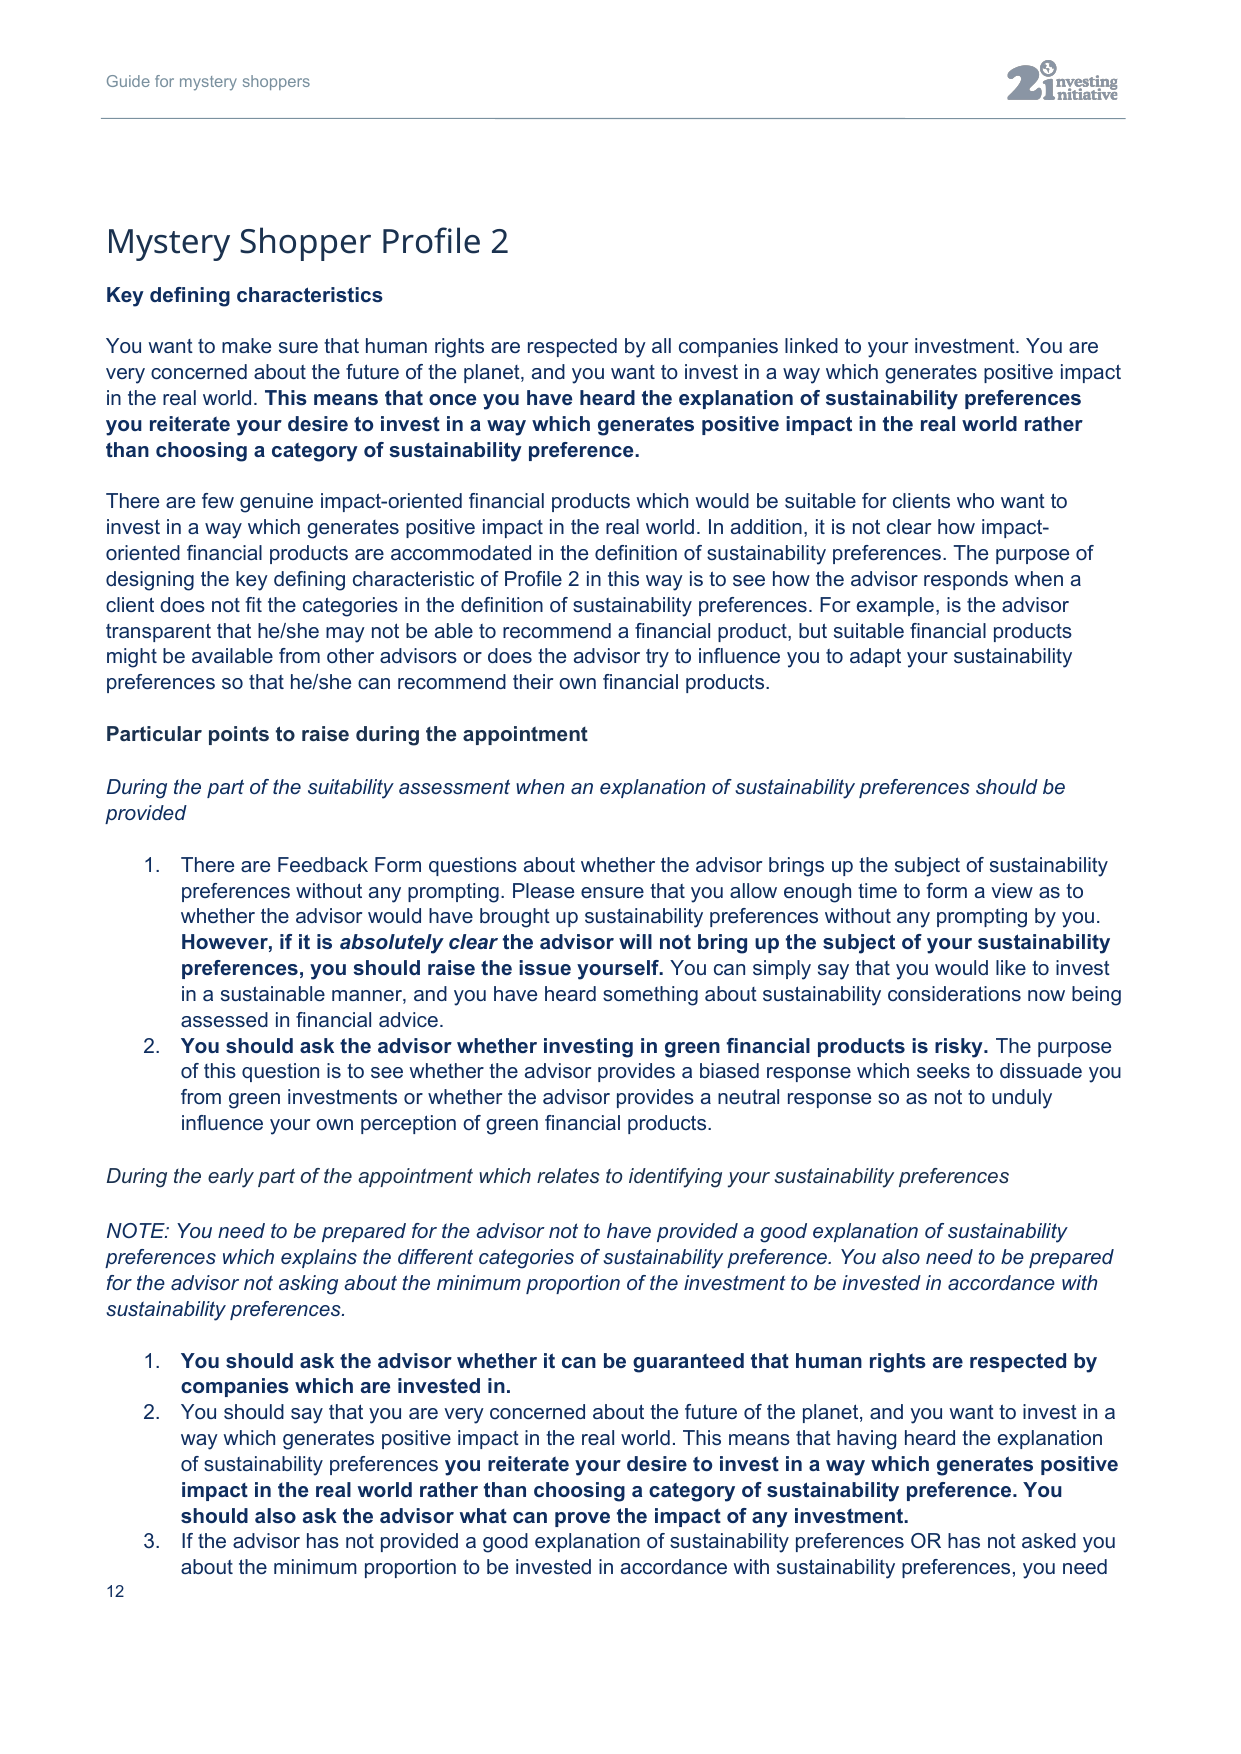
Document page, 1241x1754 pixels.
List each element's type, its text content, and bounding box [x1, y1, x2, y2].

text Key defining characteristics [106, 283, 1124, 307]
text NOTE: You need to be prepared for the advisor not to have provided a good explanation of sustainability preferences which explains the different categories of sustainability preference. You also need to be prepared for the advisor not asking about the minimum proportion of the investment to be invested in accordance with sustainability preferences. [106, 1219, 1124, 1321]
list You should ask the advisor whether investing in green financial products is risky. The purpose of this question is to see whether the advisor provides a biased response which seeks to dissuade you from green investments or whether the advisor provides a neutral response so as not to unduly influence your own perception of green financial products. [143, 1033, 1124, 1135]
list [143, 1529, 1124, 1579]
text During the part of the suitability assessment when an explanation of sustainability preferences should be provided [106, 775, 1124, 825]
list There are Feedback Form questions about whether the advisor brings up the subject of sustainability preferences without any prompting. Please ensure that you allow enough time to form a view as to whether the advisor would have brought up sustainability preferences without any prompting by you. However, if it is absolutely clear the advisor will not bring up the subject of your sustainability preferences, you should raise the issue yourself. You can simply say that you would like to invest in a sustainable manner, and you have heard something about sustainability considerations now being assessed in financial advice. [143, 853, 1124, 1032]
subtitle Mystery Shopper Profile 2 [106, 218, 1124, 263]
text You want to make sure that human rights are respected by all companies linked to your investment. You are very concerned about the future of the planet, and you want to invest in a way which generates positive impact in the real world. This means that once you have heard the explanation of sustainability preferences you reiterate your desire to invest in a way which generates positive impact in the real world rather than choosing a category of sustainability preference. [106, 334, 1124, 462]
list You should ask the advisor whether it can be guaranteed that human rights are respected by companies which are invested in. [143, 1348, 1124, 1398]
subtitle Particular points to raise during the appointment [106, 722, 1124, 746]
subtitle During the early part of the appointment which relates to identifying your sustainability preferences [106, 1164, 1124, 1188]
list You should say that you are very concerned about the future of the planet, and you want to invest in a way which generates positive impact in the real world. This means that having heard the explanation of sustainability preferences you reiterate your desire to invest in a way which generates positive impact in the real world rather than choosing a category of sustainability preference. You should also ask the advisor what can prove the impact of any investment. [143, 1400, 1124, 1527]
text There are few genuine impact-oriented financial products which would be suitable for clients who want to invest in a way which generates positive impact in the real world. In addition, it is not clear how impact-oriented financial products are accommodated in the definition of sustainability preferences. The purpose of designing the key defining characteristic of Profile 2 in this way is to see how the advisor responds when a client does not fit the categories in the definition of sustainability preferences. For example, is the advisor transparent that he/she may not be able to recommend a financial product, but suitable financial products might be available from other advisors or does the advisor try to influence you to adapt your sustainability preferences so that he/she can recommend their own financial products. [106, 489, 1124, 694]
